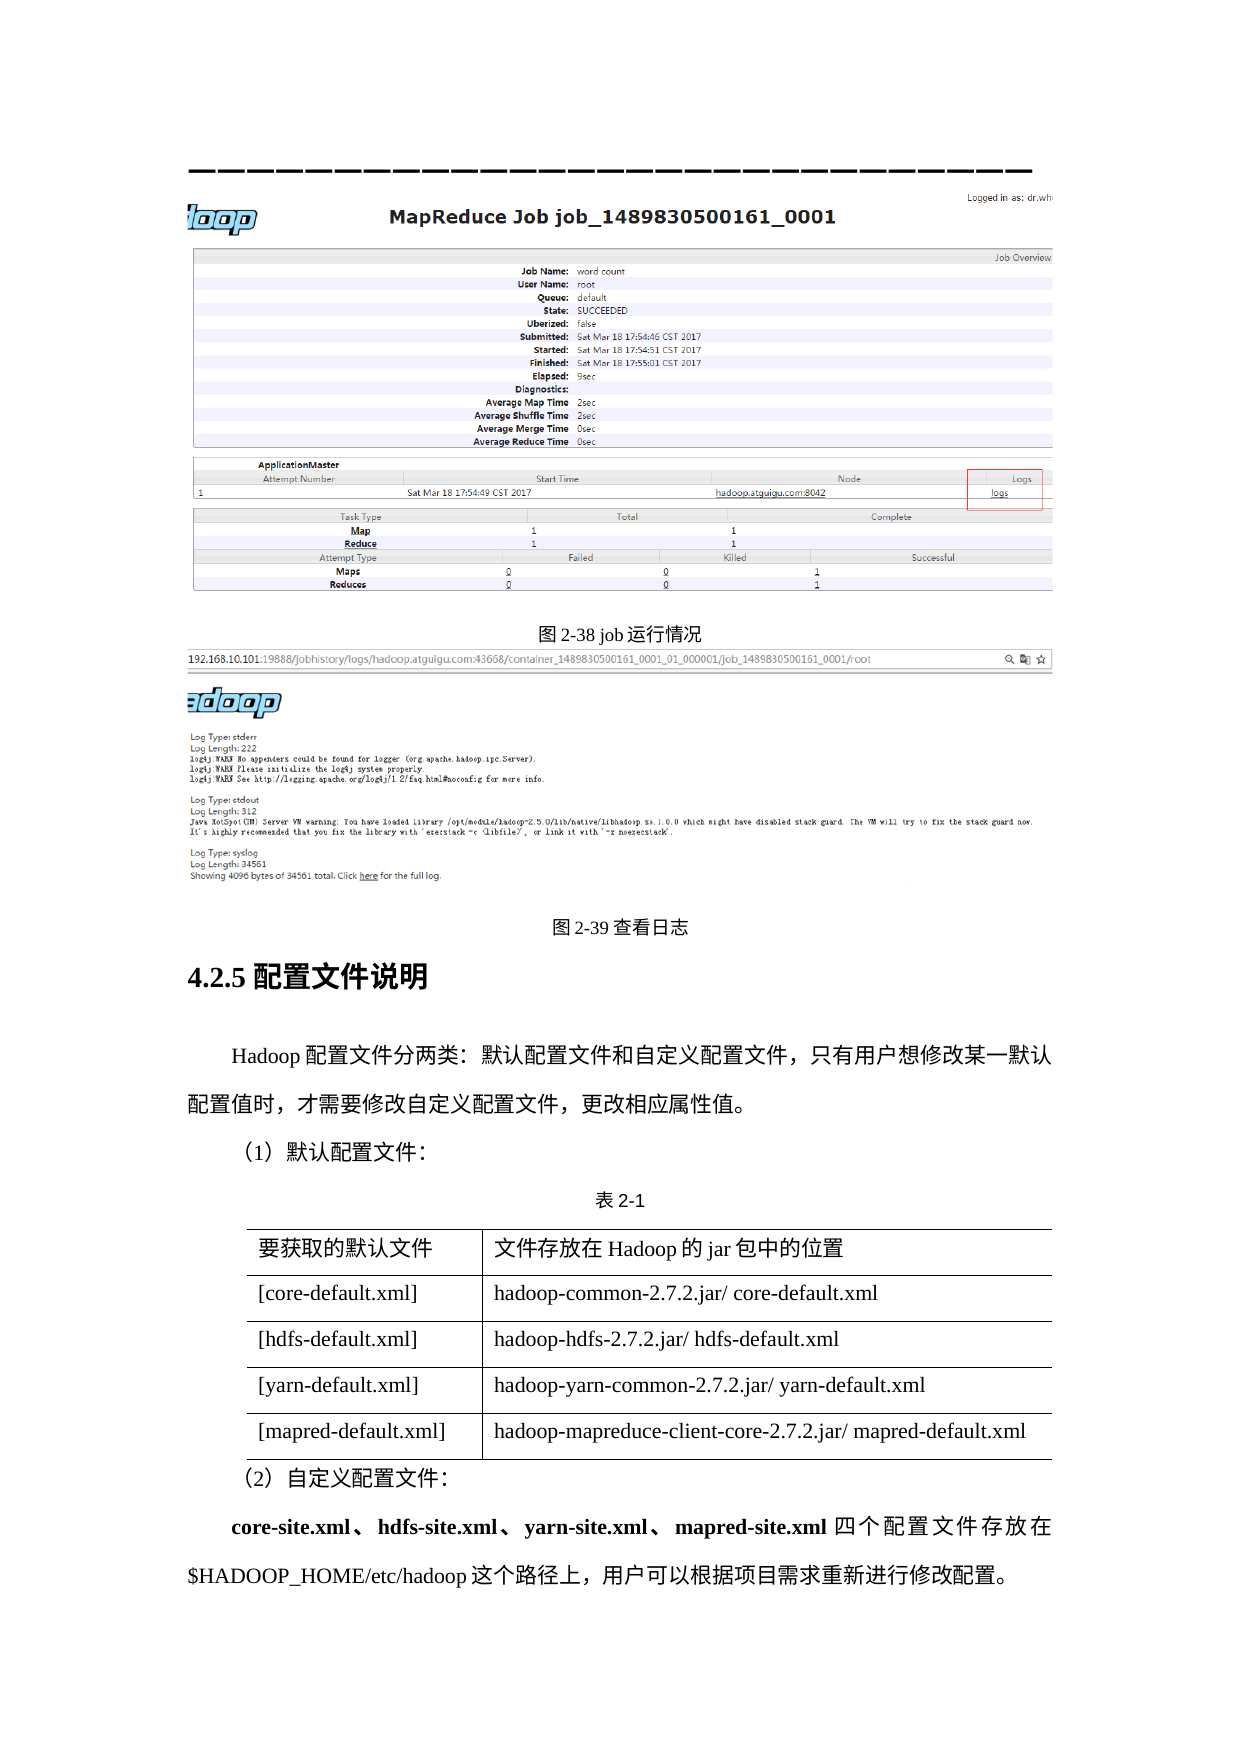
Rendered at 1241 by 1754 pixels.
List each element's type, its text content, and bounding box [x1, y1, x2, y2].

text 图2-38 job运行情况 [187, 617, 1053, 649]
picture [187, 649, 1053, 882]
table_cell hadoop-mapreduce-client-core-2.7.2.jar/ mapred-default.xml [483, 1414, 1052, 1459]
picture [187, 194, 1053, 594]
table_cell [yarn-default.xml] [247, 1368, 482, 1413]
text 表2-1 [187, 1183, 1053, 1216]
table_cell [mapred-default.xml] [247, 1414, 482, 1459]
table_cell hadoop-hdfs-2.7.2.jar/ hdfs-default.xml [483, 1322, 1052, 1367]
subtitle 4.2.5 配置文件说明 [187, 942, 1053, 1007]
table_header 要获取的默认文件 [247, 1230, 482, 1275]
text core-site.xml、hdfs-site.xml、yarn-site.xml、mapred-site.xml四个配置文件存放在$HADOOP_HOME/etc/hadoop这个路径上，用户可以根据项目需求重新进行修改配置。 [187, 1509, 1053, 1590]
table_cell hadoop-common-2.7.2.jar/ core-default.xml [483, 1276, 1052, 1321]
text Hadoop配置文件分两类：默认配置文件和自定义配置文件，只有用户想修改某一默认配置值时，才需要修改自定义配置文件，更改相应属性值。 [187, 1038, 1053, 1119]
text （2）自定义配置文件： [187, 1460, 1053, 1493]
text 图2-39 查看日志 [187, 910, 1053, 942]
table_cell hadoop-yarn-common-2.7.2.jar/ yarn-default.xml [483, 1368, 1052, 1413]
table_cell [hdfs-default.xml] [247, 1322, 482, 1367]
text （1）默认配置文件： [187, 1135, 1053, 1167]
table_cell [core-default.xml] [247, 1276, 482, 1321]
table_header 文件存放在Hadoop的jar包中的位置 [483, 1230, 1052, 1275]
